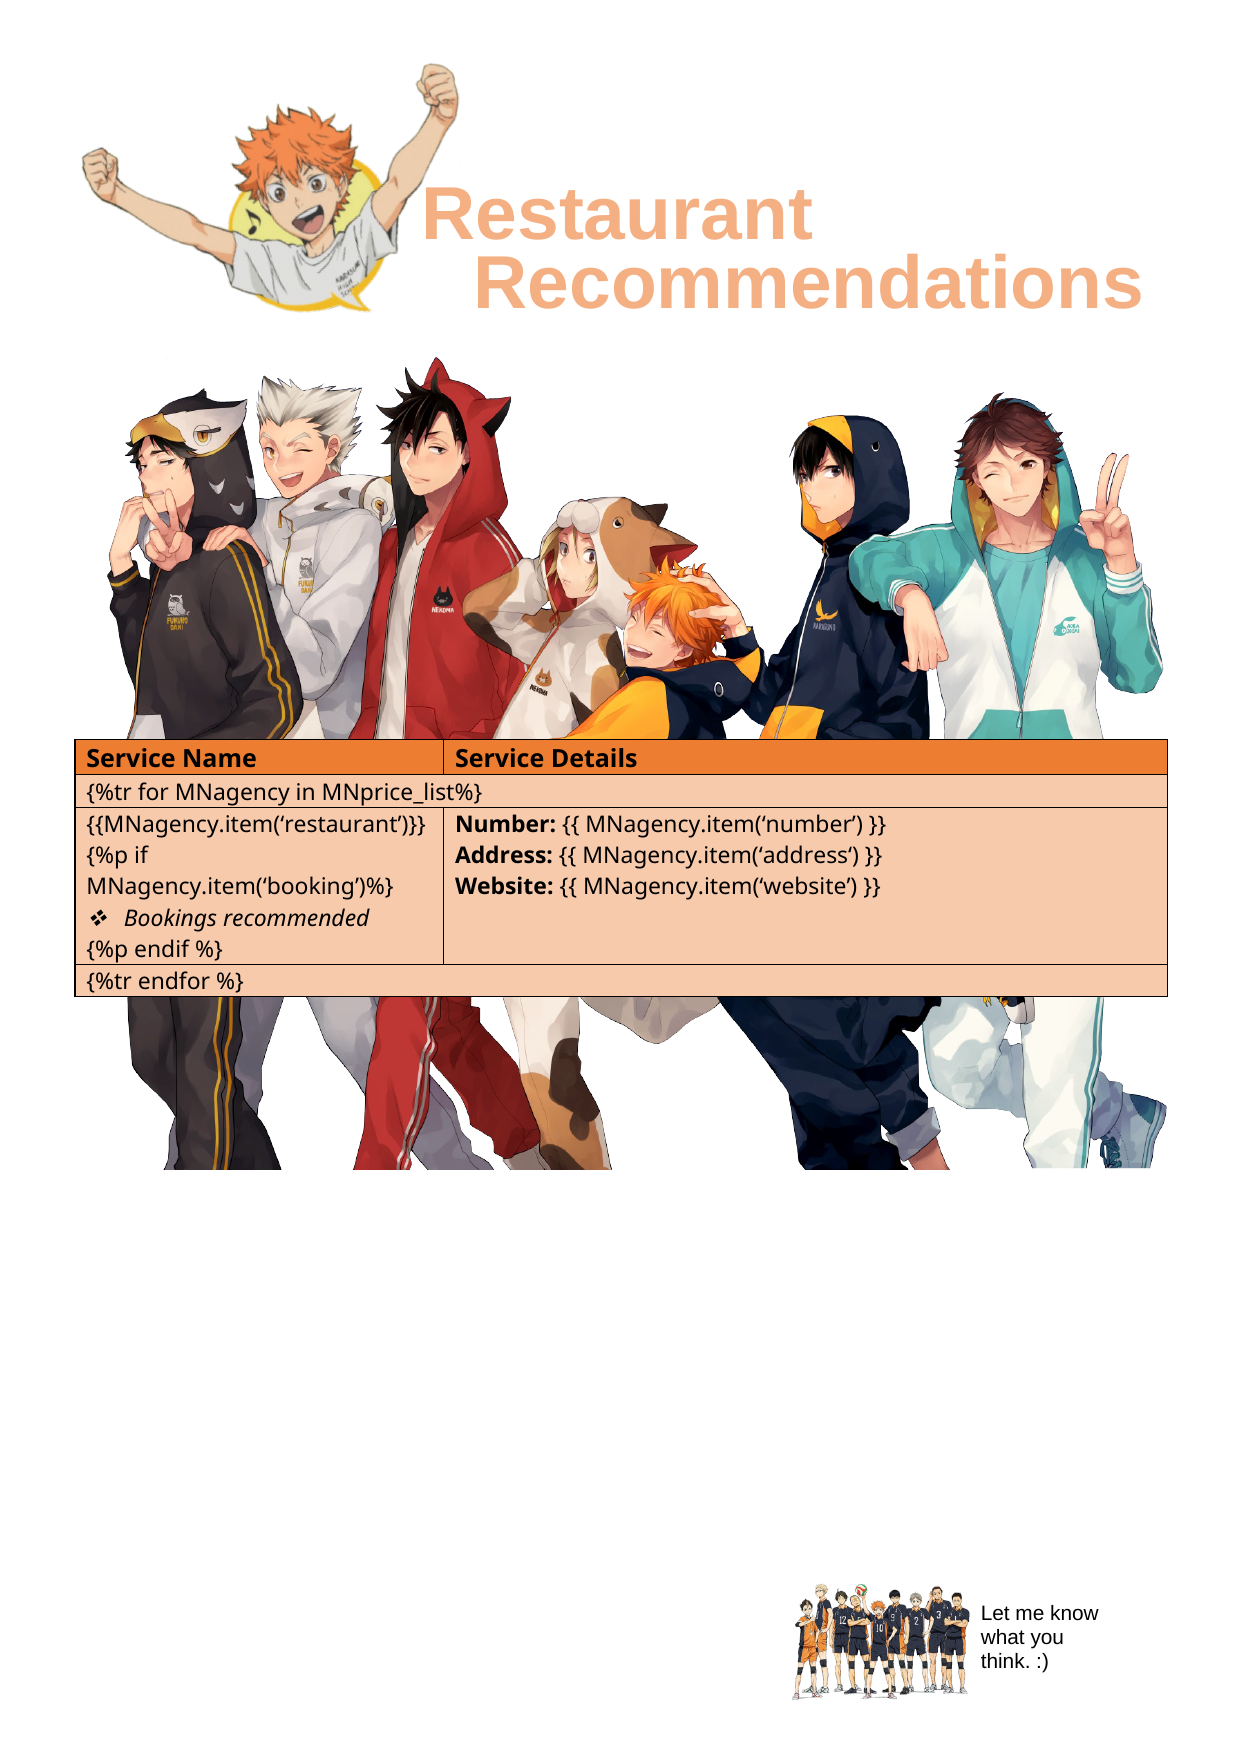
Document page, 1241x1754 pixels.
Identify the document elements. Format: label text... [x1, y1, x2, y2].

picture [489, 221, 510, 233]
picture [489, 205, 504, 215]
table_header Service Details [444, 740, 1167, 774]
table_cell {{MNagency.item(‘restaurant’)}} {%p if MNagency.item(‘booking’)%} Bookings recommended {%p endif %} [76, 808, 443, 964]
table_cell {%tr for MNagency in MNprice_list%} [76, 775, 1167, 807]
picture [787, 1581, 973, 1702]
table_cell {%tr endfor %} [76, 965, 1167, 996]
picture [51, 26, 1189, 1170]
table_header Service Name [76, 740, 443, 774]
table_cell Number: {{ MNagency.item(‘number’) }} Address: {{ MNagency.item(‘address‘) }} Website: {{ MNagency.item(‘website’) }} [444, 808, 1167, 964]
